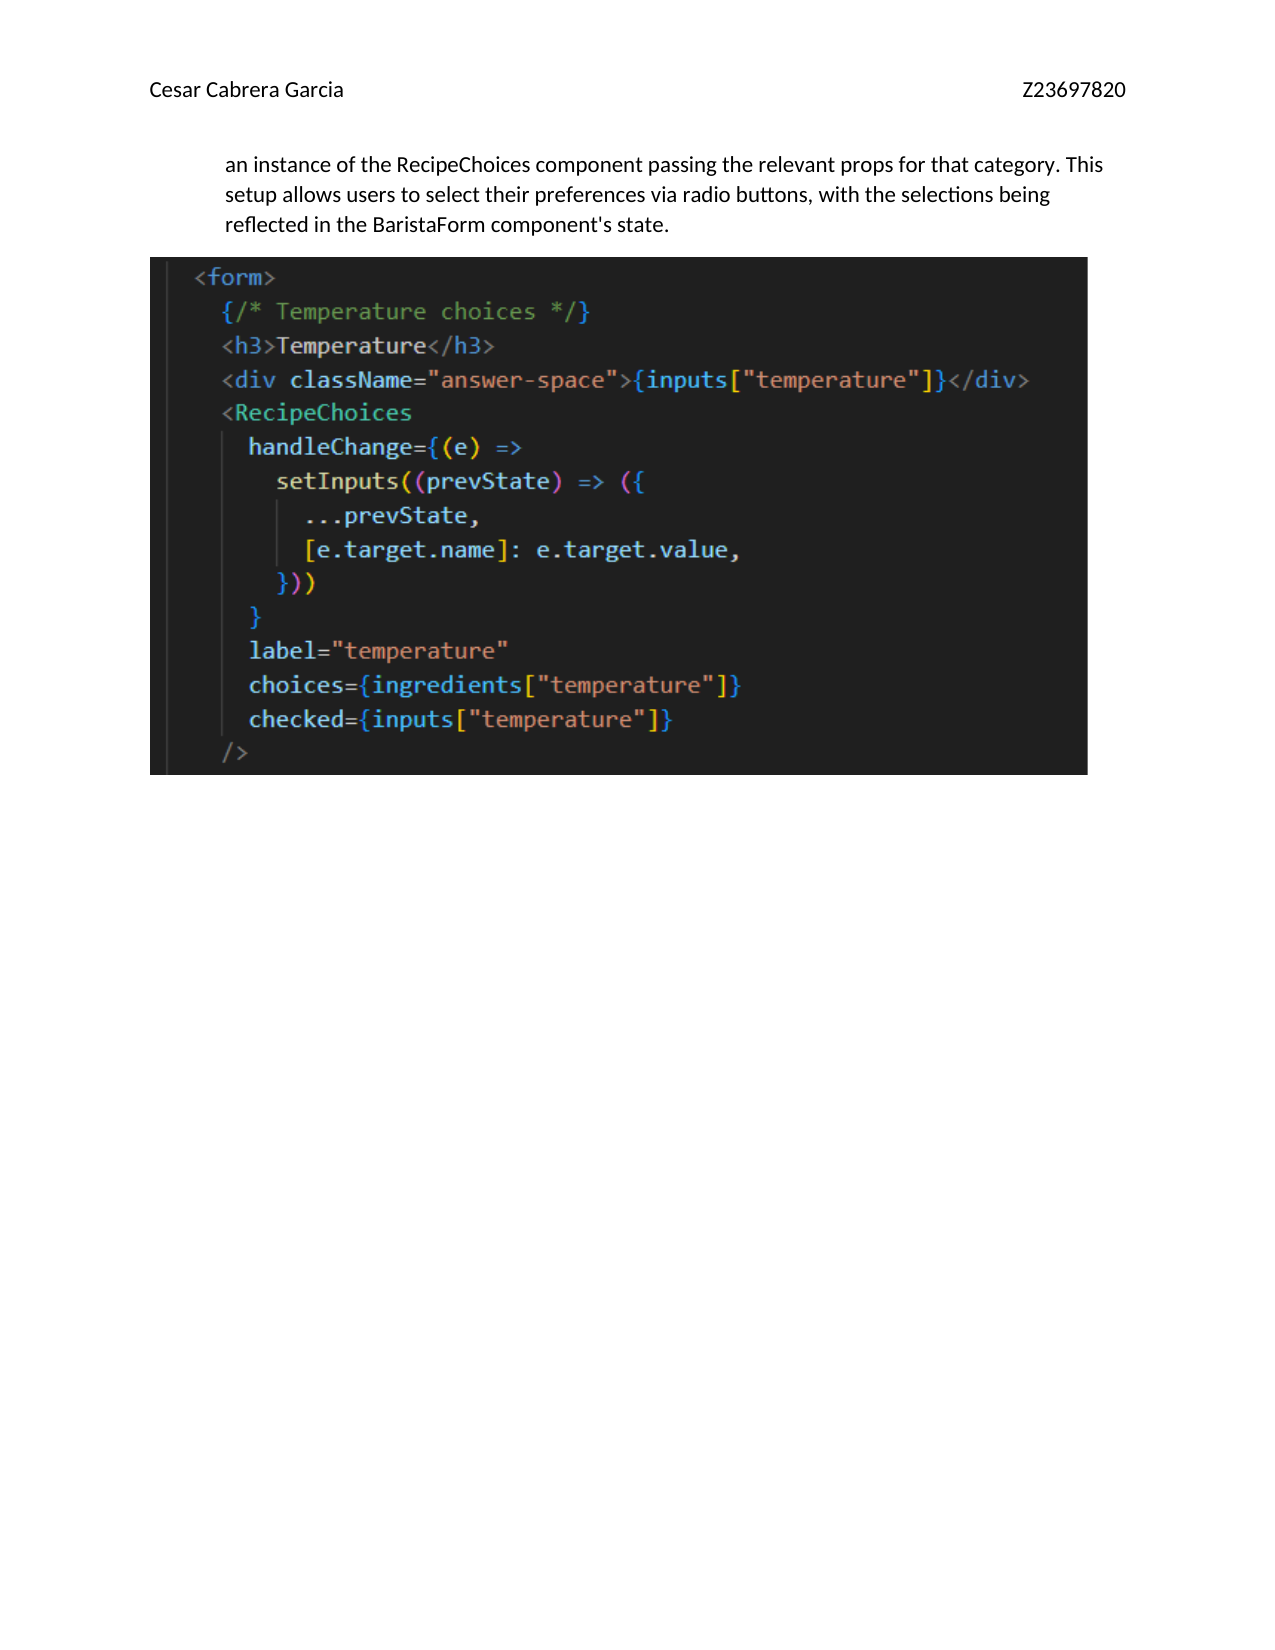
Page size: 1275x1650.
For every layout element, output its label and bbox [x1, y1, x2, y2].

list [187, 150, 1125, 238]
picture [150, 257, 1088, 775]
